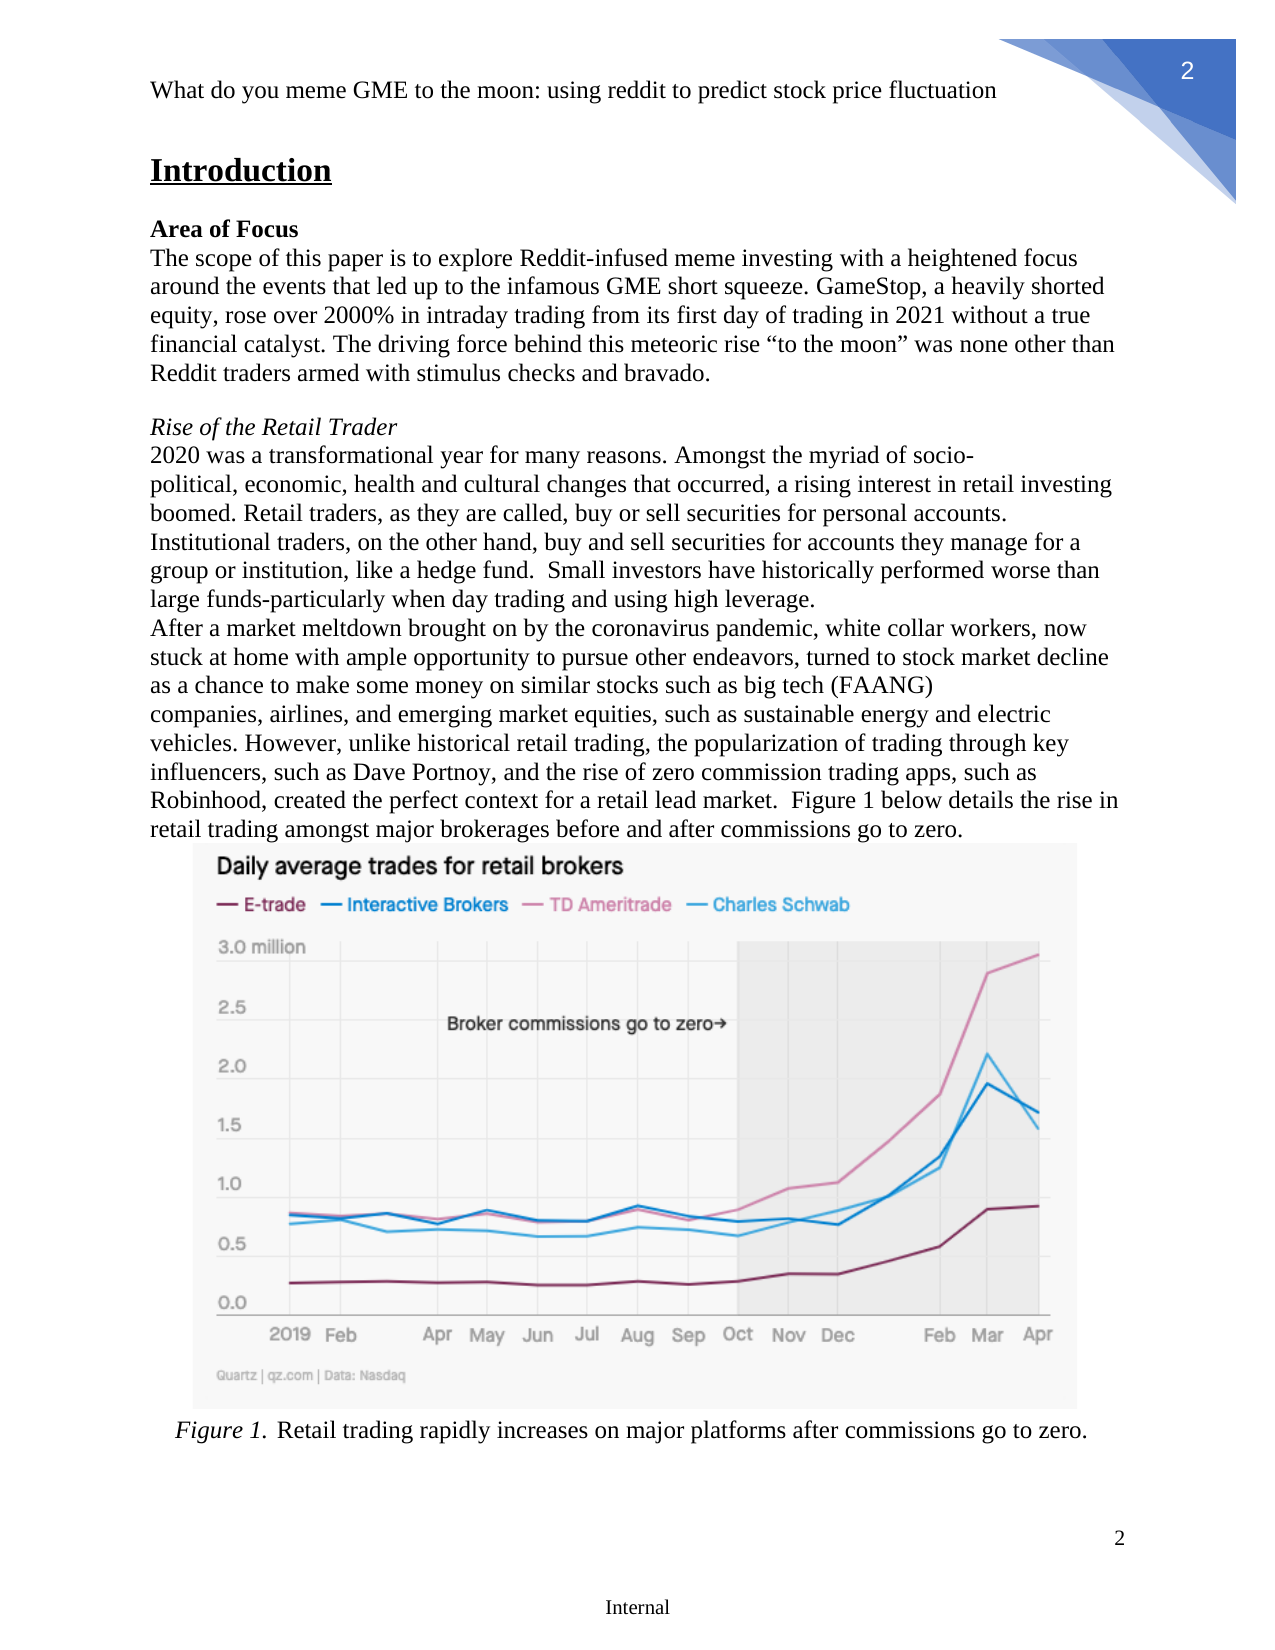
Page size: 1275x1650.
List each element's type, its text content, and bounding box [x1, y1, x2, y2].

text Introduction [150, 150, 1125, 188]
text Figure 1. Retail trading rapidly increases on major platforms after commissions go to zero. [150, 1415, 1125, 1443]
picture [192, 843, 1078, 1409]
text 2020 was a transformational year for many reasons. Amongst the myriad of socio-political, economic, health and cultural changes that occurred, a rising interest in retail investing boomed. Retail traders, as they are called, buy or sell securities for personal accounts. Institutional traders, on the other hand, buy and sell securities for accounts they manage for a group or institution, like a hedge fund. Small investors have historically performed worse than large funds-particularly when day trading and using high leverage. [150, 441, 1125, 613]
text Area of Focus [150, 214, 1125, 243]
text After a market meltdown brought on by the coronavirus pandemic, white collar workers, now stuck at home with ample opportunity to pursue other endeavors, turned to stock market decline as a chance to make some money on similar stocks such as big tech (FAANG) companies, airlines, and emerging market equities, such as sustainable energy and electric vehicles. However, unlike historical retail trading, the popularization of trading through key influencers, such as Dave Portnoy, and the rise of zero commission trading apps, such as Robinhood, created the perfect context for a retail lead market. Figure 1 below details the rise in retail trading amongst major brokerages before and after commissions go to zero. [150, 613, 1125, 843]
text Rise of the Retail Trader [150, 412, 1125, 441]
text The scope of this paper is to explore Reddit-infused meme investing with a heightened focus around the events that led up to the infamous GME short squeeze. GameStop, a heavily shorted equity, rose over 2000% in intraday trading from its first day of trading in 2021 without a true financial catalyst. The driving force behind this meteoric rise “to the moon” was none other than Reddit traders armed with stimulus checks and bravado. [150, 243, 1125, 386]
picture [997, 39, 1236, 205]
